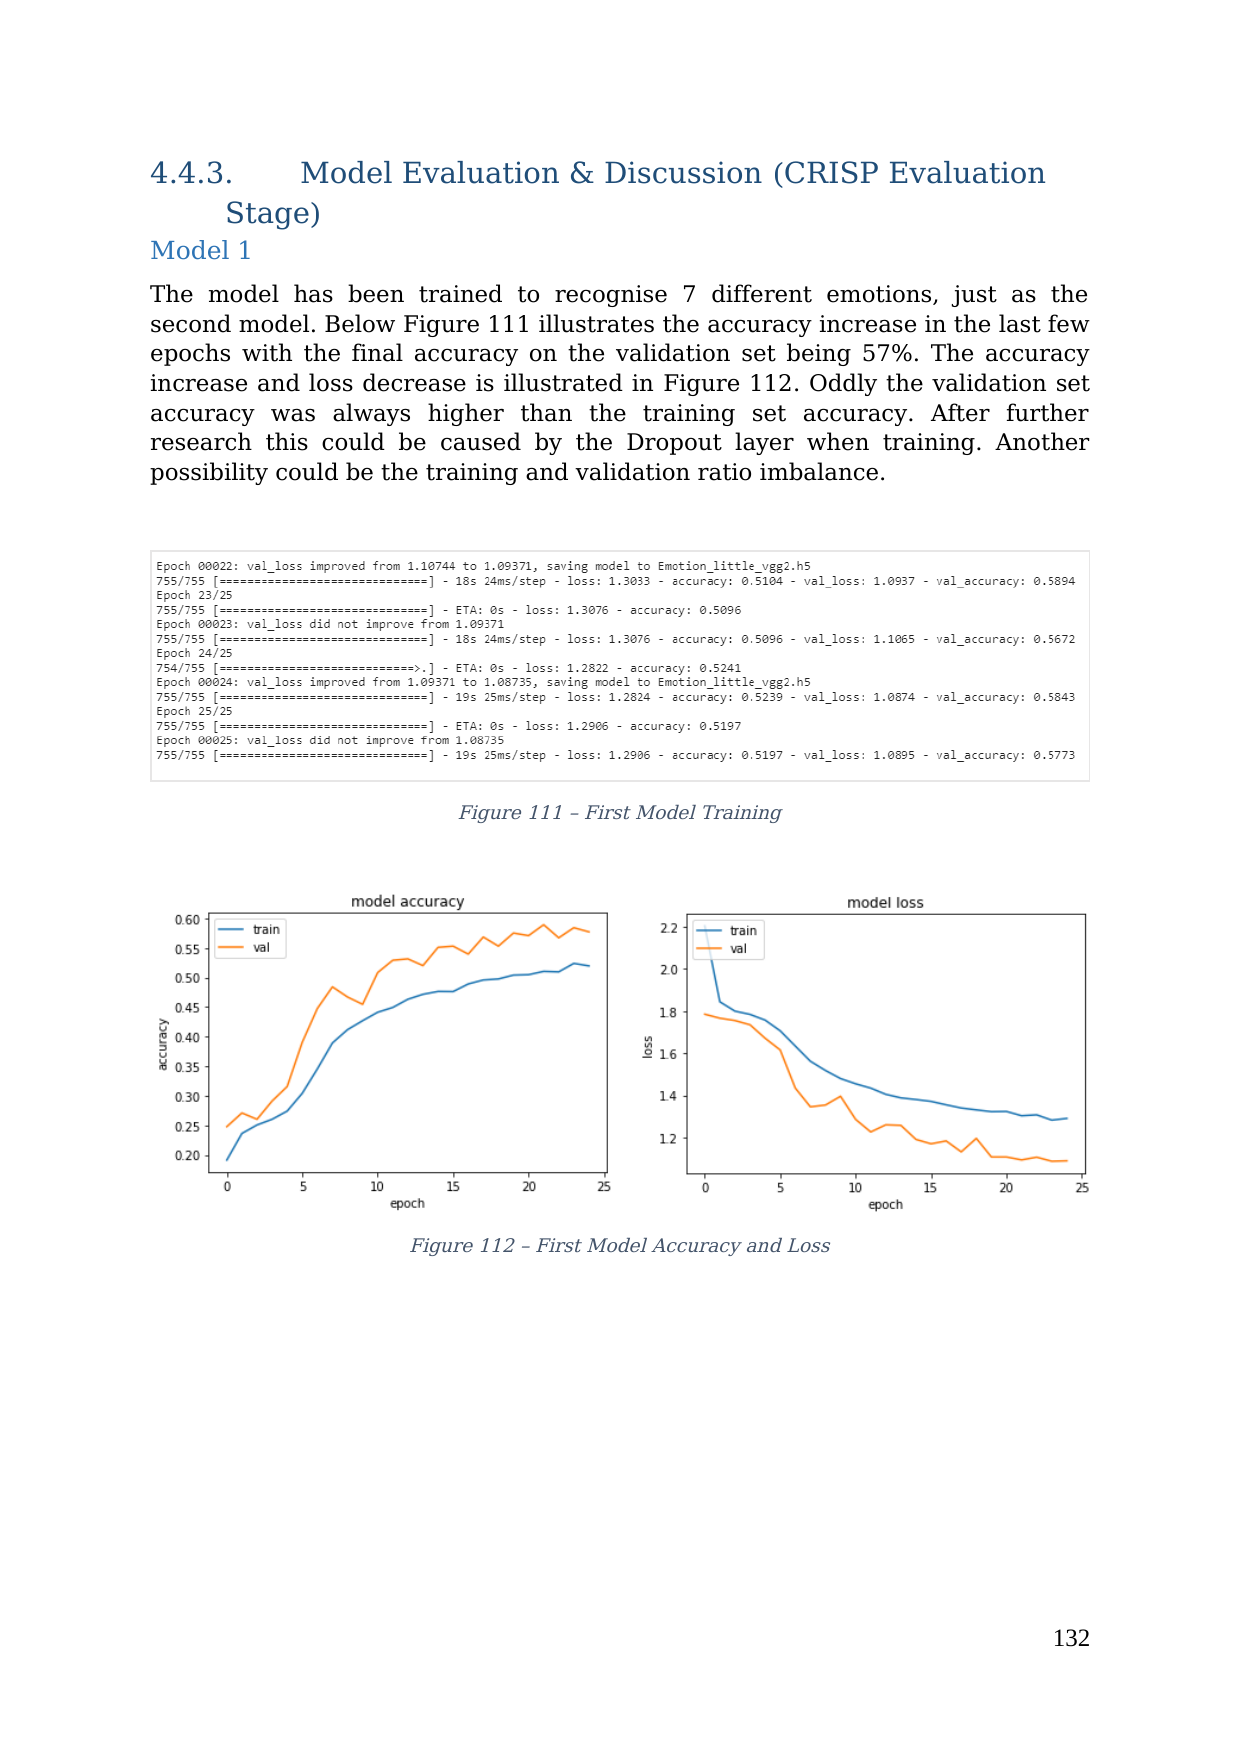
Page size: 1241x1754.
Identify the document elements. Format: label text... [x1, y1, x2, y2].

text Figure 111 – First Model Training [150, 801, 1090, 823]
subtitle Model 1 [150, 234, 1090, 264]
text The model has been trained to recognise 7 different emotions, just as the second model. Below Figure 94 illustrates the accuracy increase in the last few epochs with the final accuracy on the validation set being 57%. The accuracy increase and loss decrease is illustrated in Figure 95. Oddly the validation set accuracy was always higher than the training set accuracy. After further research this could be caused by the Dropout layer when training. Another possibility could be the training and validation ratio imbalance. [150, 279, 1090, 485]
subtitle Model Evaluation & Discussion (CRISP Evaluation Stage) [150, 154, 1090, 229]
picture [150, 890, 1091, 1215]
text Figure 112 – First Model Accuracy and Loss [150, 1233, 1090, 1256]
picture [152, 558, 1089, 766]
